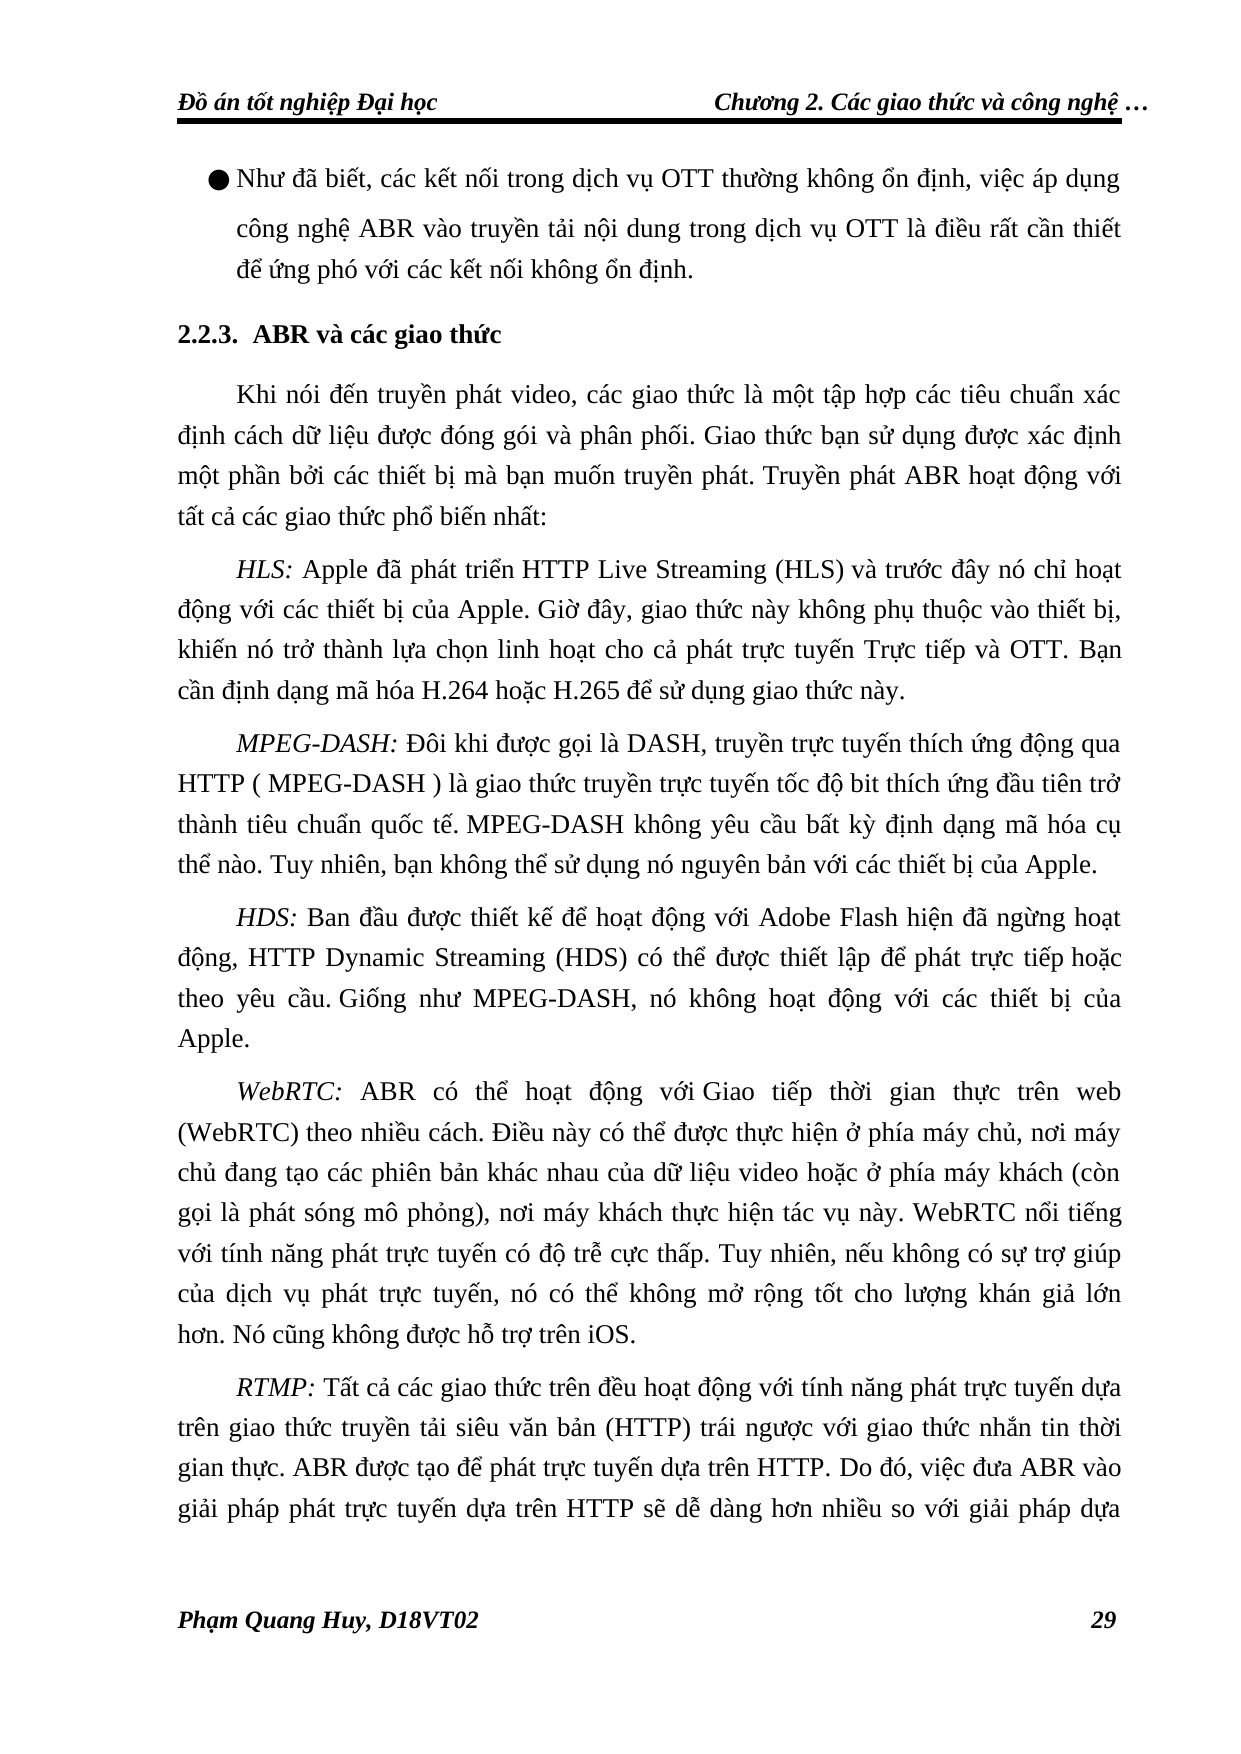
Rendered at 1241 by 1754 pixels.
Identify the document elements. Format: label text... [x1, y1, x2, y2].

text WebRTC: ABR có thể hoạt động với Giao tiếp thời gian thực trên web (WebRTC) theo nhiều cách. Điều này có thể được thực hiện ở phía máy chủ, nơi máy chủ đang tạo các phiên bản khác nhau của dữ liệu video hoặc ở phía máy khách (còn gọi là phát sóng mô phỏng), nơi máy khách thực hiện tác vụ này. WebRTC nổi tiếng với tính năng phát trực tuyến có độ trễ cực thấp. Tuy nhiên, nếu không có sự trợ giúp của dịch vụ phát trực tuyến, nó có thể không mở rộng tốt cho lượng khán giả lớn hơn. Nó cũng không được hỗ trợ trên iOS. [177, 1075, 1122, 1349]
text HLS: Apple đã phát triển HTTP Live Streaming (HLS) và trước đây nó chỉ hoạt động với các thiết bị của Apple. Giờ đây, giao thức này không phụ thuộc vào thiết bị, khiến nó trở thành lựa chọn linh hoạt cho cả phát trực tuyến Trực tiếp và OTT. Bạn cần định dạng mã hóa H.264 hoặc H.265 để sử dụng giao thức này. [177, 553, 1122, 705]
text HDS: Ban đầu được thiết kế để hoạt động với Adobe Flash hiện đã ngừng hoạt động, HTTP Dynamic Streaming (HDS) có thể được thiết lập để phát trực tiếp hoặc theo yêu cầu. Giống như MPEG-DASH, nó không hoạt động với các thiết bị của Apple. [177, 901, 1122, 1053]
list Như đã biết, các kết nối trong dịch vụ OTT thường không ổn định, việc áp dụng công nghệ ABR vào truyền tải nội dung trong dịch vụ OTT là điều rất cần thiết để ứng phó với các kết nối không ổn định. [207, 148, 1122, 284]
subtitle ABR và các giao thức [177, 318, 1122, 349]
text Khi nói đến truyền phát video, các giao thức là một tập hợp các tiêu chuẩn xác định cách dữ liệu được đóng gói và phân phối. Giao thức bạn sử dụng được xác định một phần bởi các thiết bị mà bạn muốn truyền phát. Truyền phát ABR hoạt động với tất cả các giao thức phổ biến nhất: [177, 379, 1122, 531]
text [177, 1371, 1122, 1523]
text MPEG-DASH: Đôi khi được gọi là DASH, truyền trực tuyến thích ứng động qua HTTP ( MPEG-DASH ) là giao thức truyền trực tuyến tốc độ bit thích ứng đầu tiên trở thành tiêu chuẩn quốc tế. MPEG-DASH không yêu cầu bất kỳ định dạng mã hóa cụ thể nào. Tuy nhiên, bạn không thể sử dụng nó nguyên bản với các thiết bị của Apple. [177, 727, 1122, 879]
